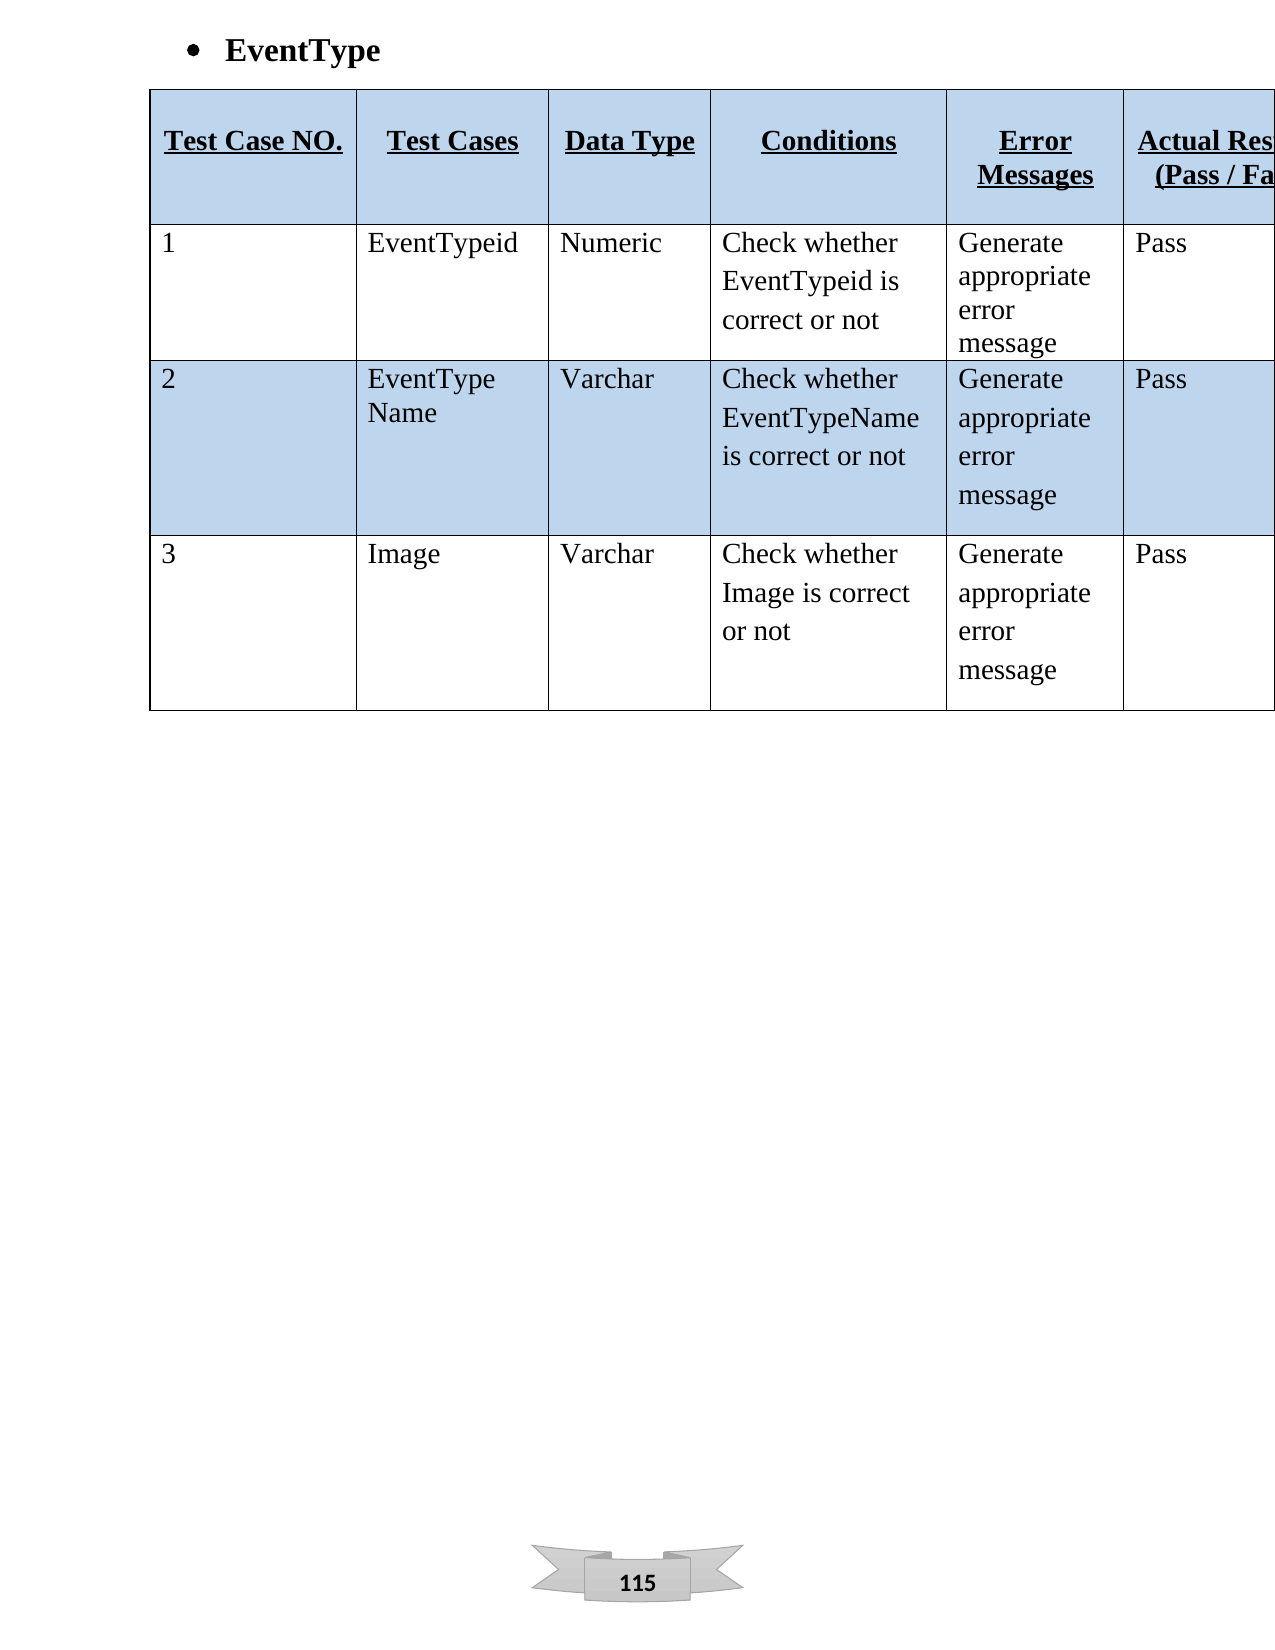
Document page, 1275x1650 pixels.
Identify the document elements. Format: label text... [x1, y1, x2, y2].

table_cell Generate appropriate error message [947, 225, 1123, 360]
table_cell Check whether EventTypeid is correct or not [711, 225, 946, 360]
table_header Conditions [711, 90, 946, 224]
table_cell Numeric [549, 225, 710, 360]
table_cell Generate appropriate error message [947, 536, 1123, 710]
table_cell EventType Name [357, 361, 548, 535]
table_cell Pass [1124, 536, 1274, 710]
table_cell 3 [151, 536, 356, 710]
table_cell 1 [151, 225, 356, 360]
table_header Actual Results (Pass / Fail) [1124, 90, 1274, 224]
table_header Test Cases [357, 90, 548, 224]
table_cell Image [357, 536, 548, 710]
table_header Test Case NO. [151, 90, 356, 224]
table_cell Varchar [549, 536, 710, 710]
table_header Data Type [549, 90, 710, 224]
table_cell Pass [1124, 361, 1274, 535]
table_cell Check whether Image is correct or not [711, 536, 946, 710]
table_cell Check whether EventTypeName is correct or not [711, 361, 946, 535]
list EventType [187, 31, 1125, 69]
table_cell Pass [1124, 225, 1274, 360]
table_cell Generate appropriate error message [947, 361, 1123, 535]
table_cell 2 [151, 361, 356, 535]
table_header Error Messages [947, 90, 1123, 224]
table_cell EventTypeid [357, 225, 548, 360]
table_cell Varchar [549, 361, 710, 535]
